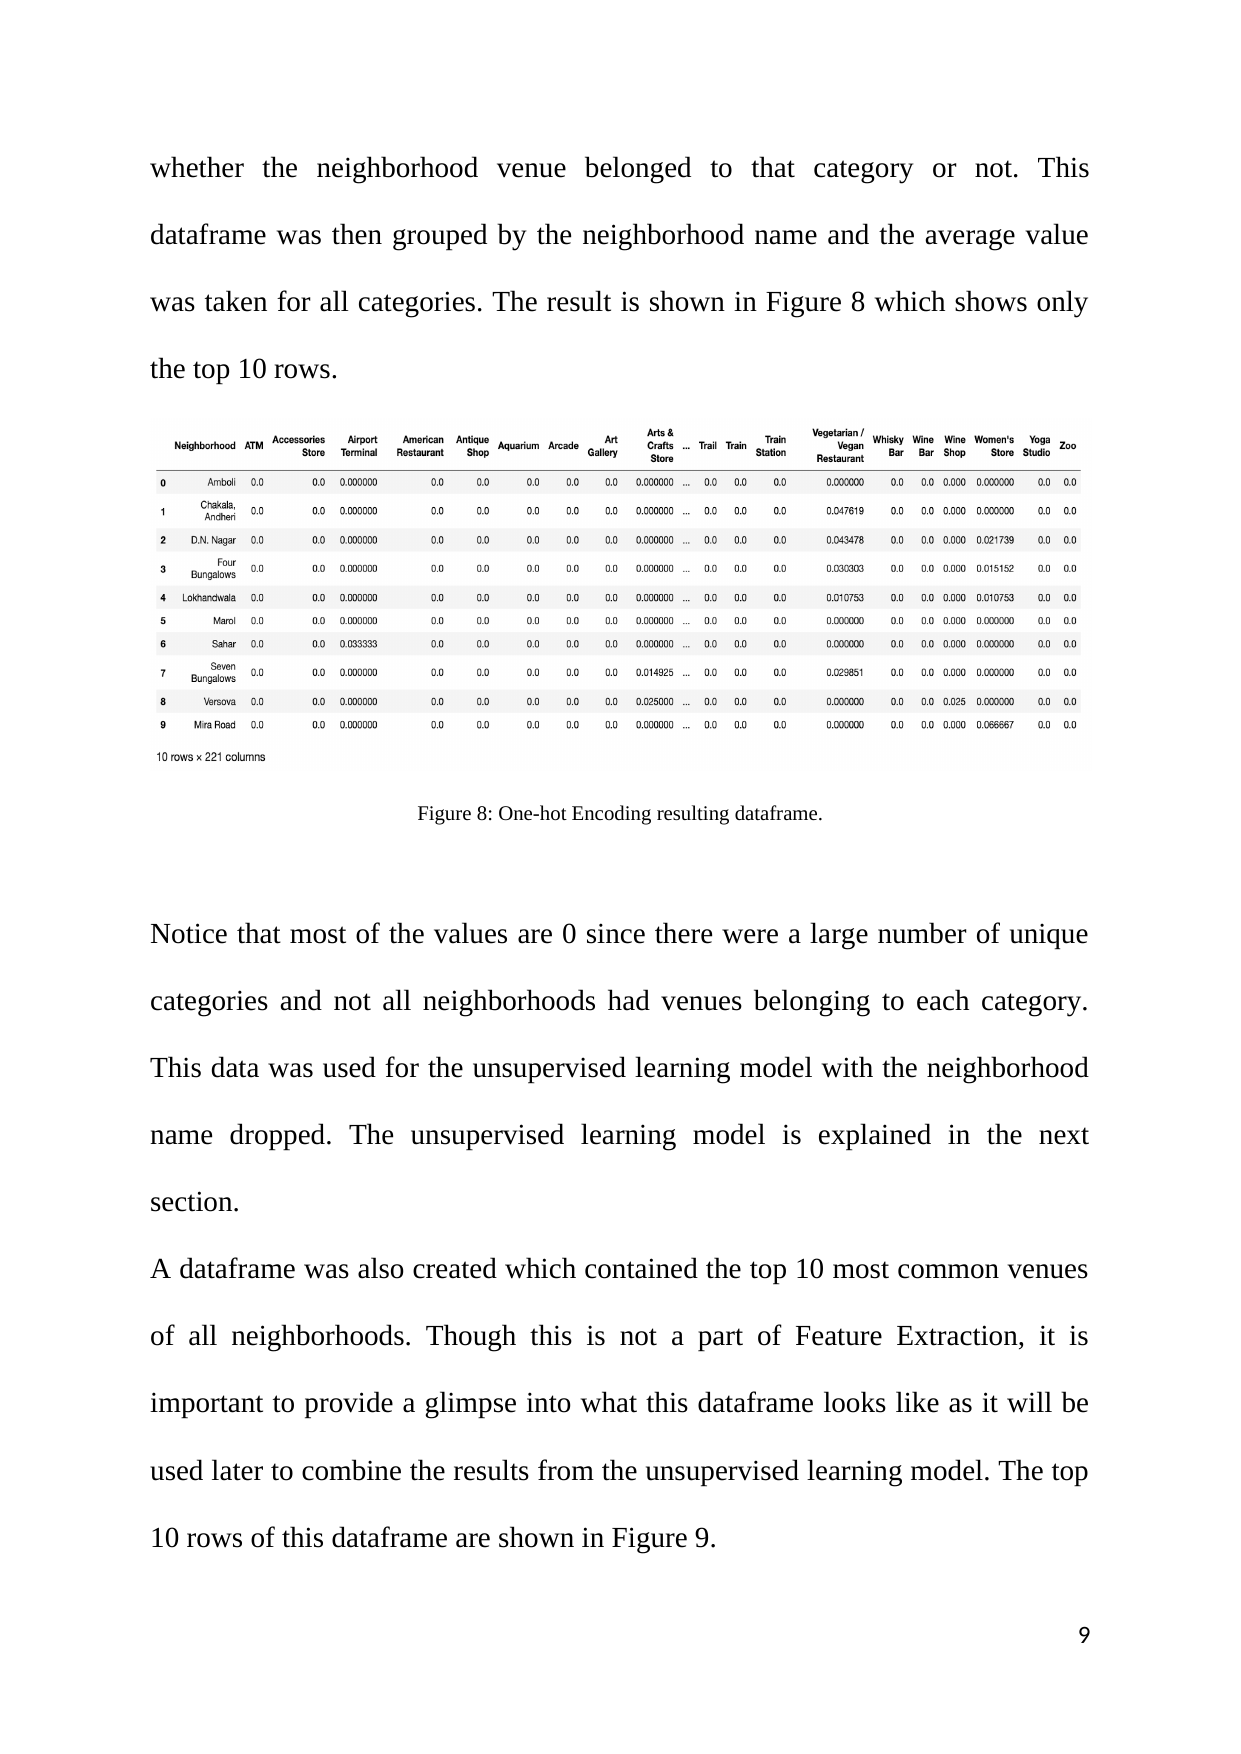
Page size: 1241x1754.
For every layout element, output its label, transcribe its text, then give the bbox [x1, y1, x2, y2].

text A dataframe was also created which contained the top 10 most common venues of all neighborhoods. Though this is not a part of Feature Extraction, it is important to provide a glimpse into what this dataframe looks like as it will be used later to combine the results from the unsupervised learning model. The top 10 rows of this dataframe are shown in Figure 9. [150, 1251, 1090, 1553]
text Figure 8: One-hot Encoding resulting dataframe. [150, 801, 1090, 825]
picture [150, 418, 1093, 771]
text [150, 150, 1090, 385]
text Notice that most of the values are 0 since there were a large number of unique categories and not all neighborhoods had venues belonging to each category. This data was used for the unsupervised learning model with the neighborhood name dropped. The unsupervised learning model is explained in the next section. [150, 916, 1090, 1218]
